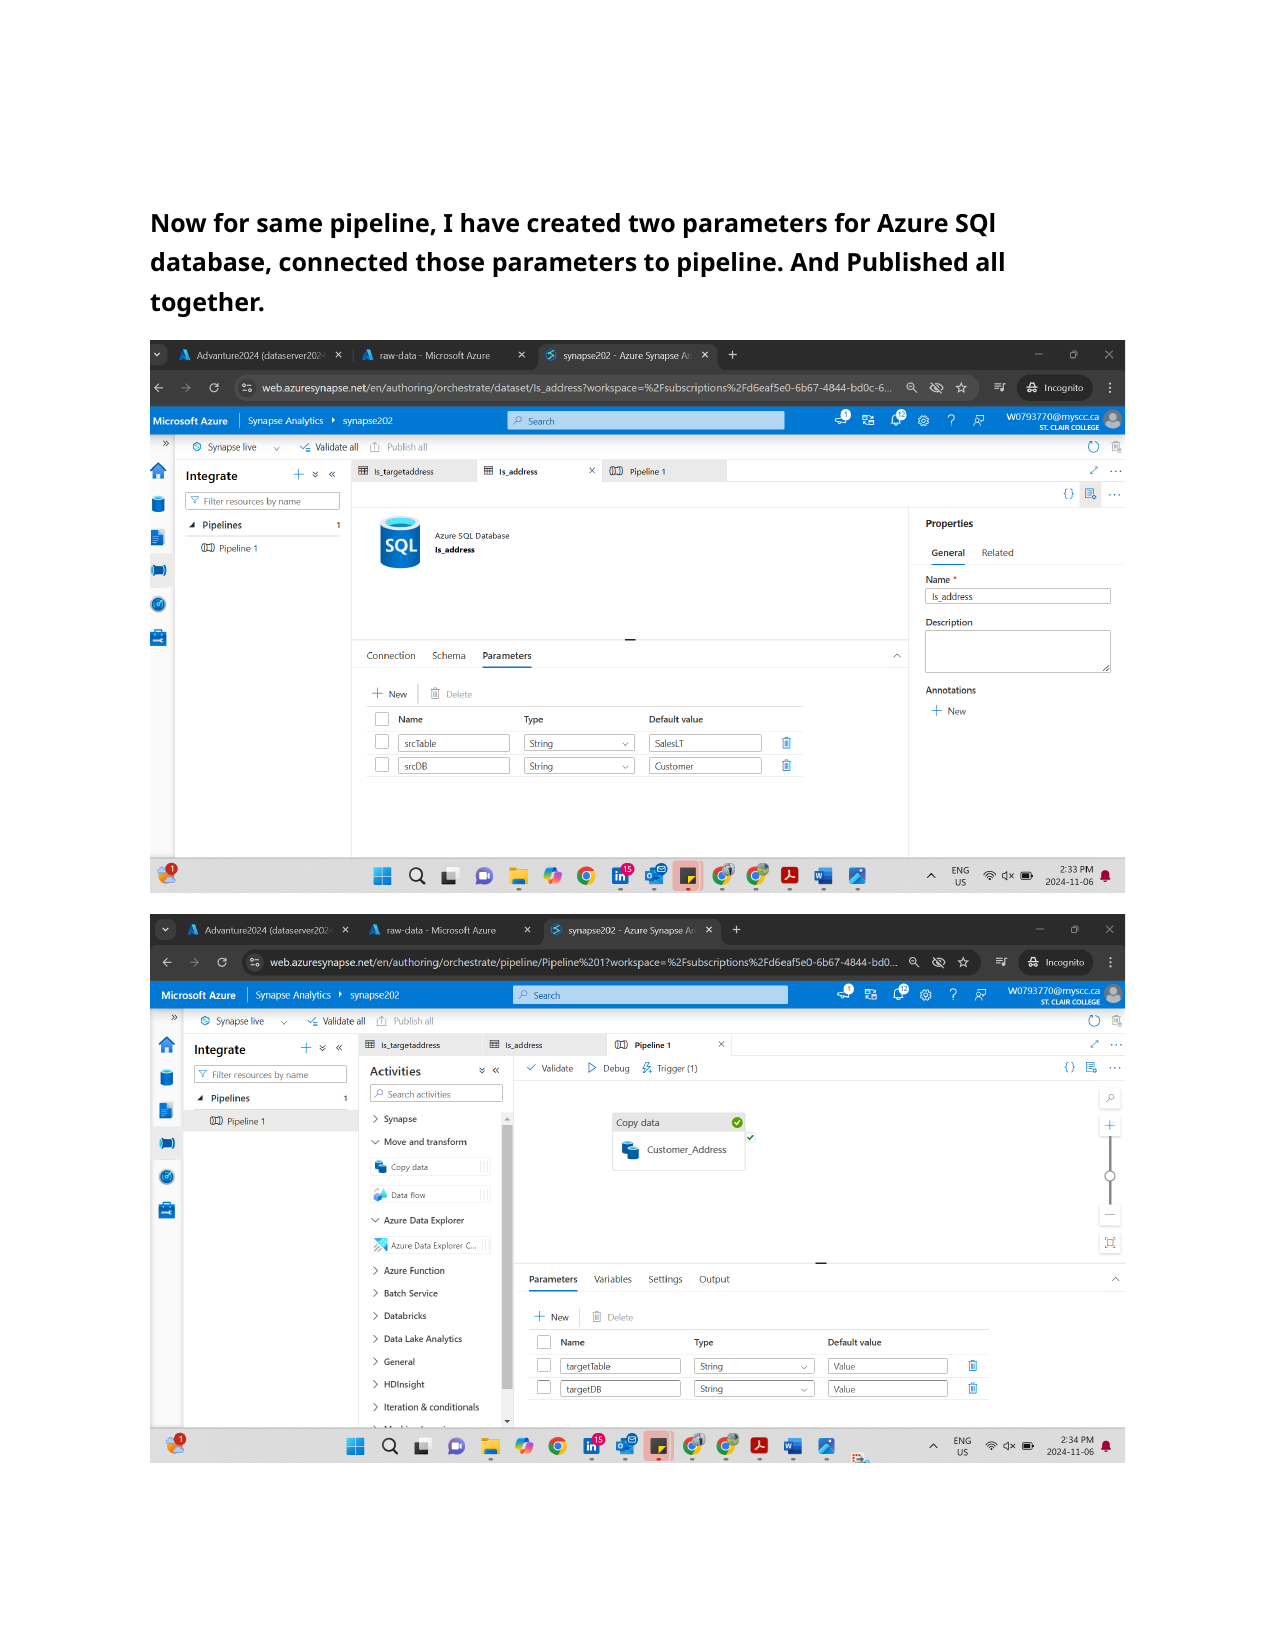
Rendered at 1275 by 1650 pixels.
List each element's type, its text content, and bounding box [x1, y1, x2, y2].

text Now for same pipeline, I have created two parameters for Azure SQl database, connected those parameters to pipeline. And Published all together. [150, 206, 1125, 318]
picture [150, 340, 1125, 893]
picture [150, 914, 1125, 1463]
